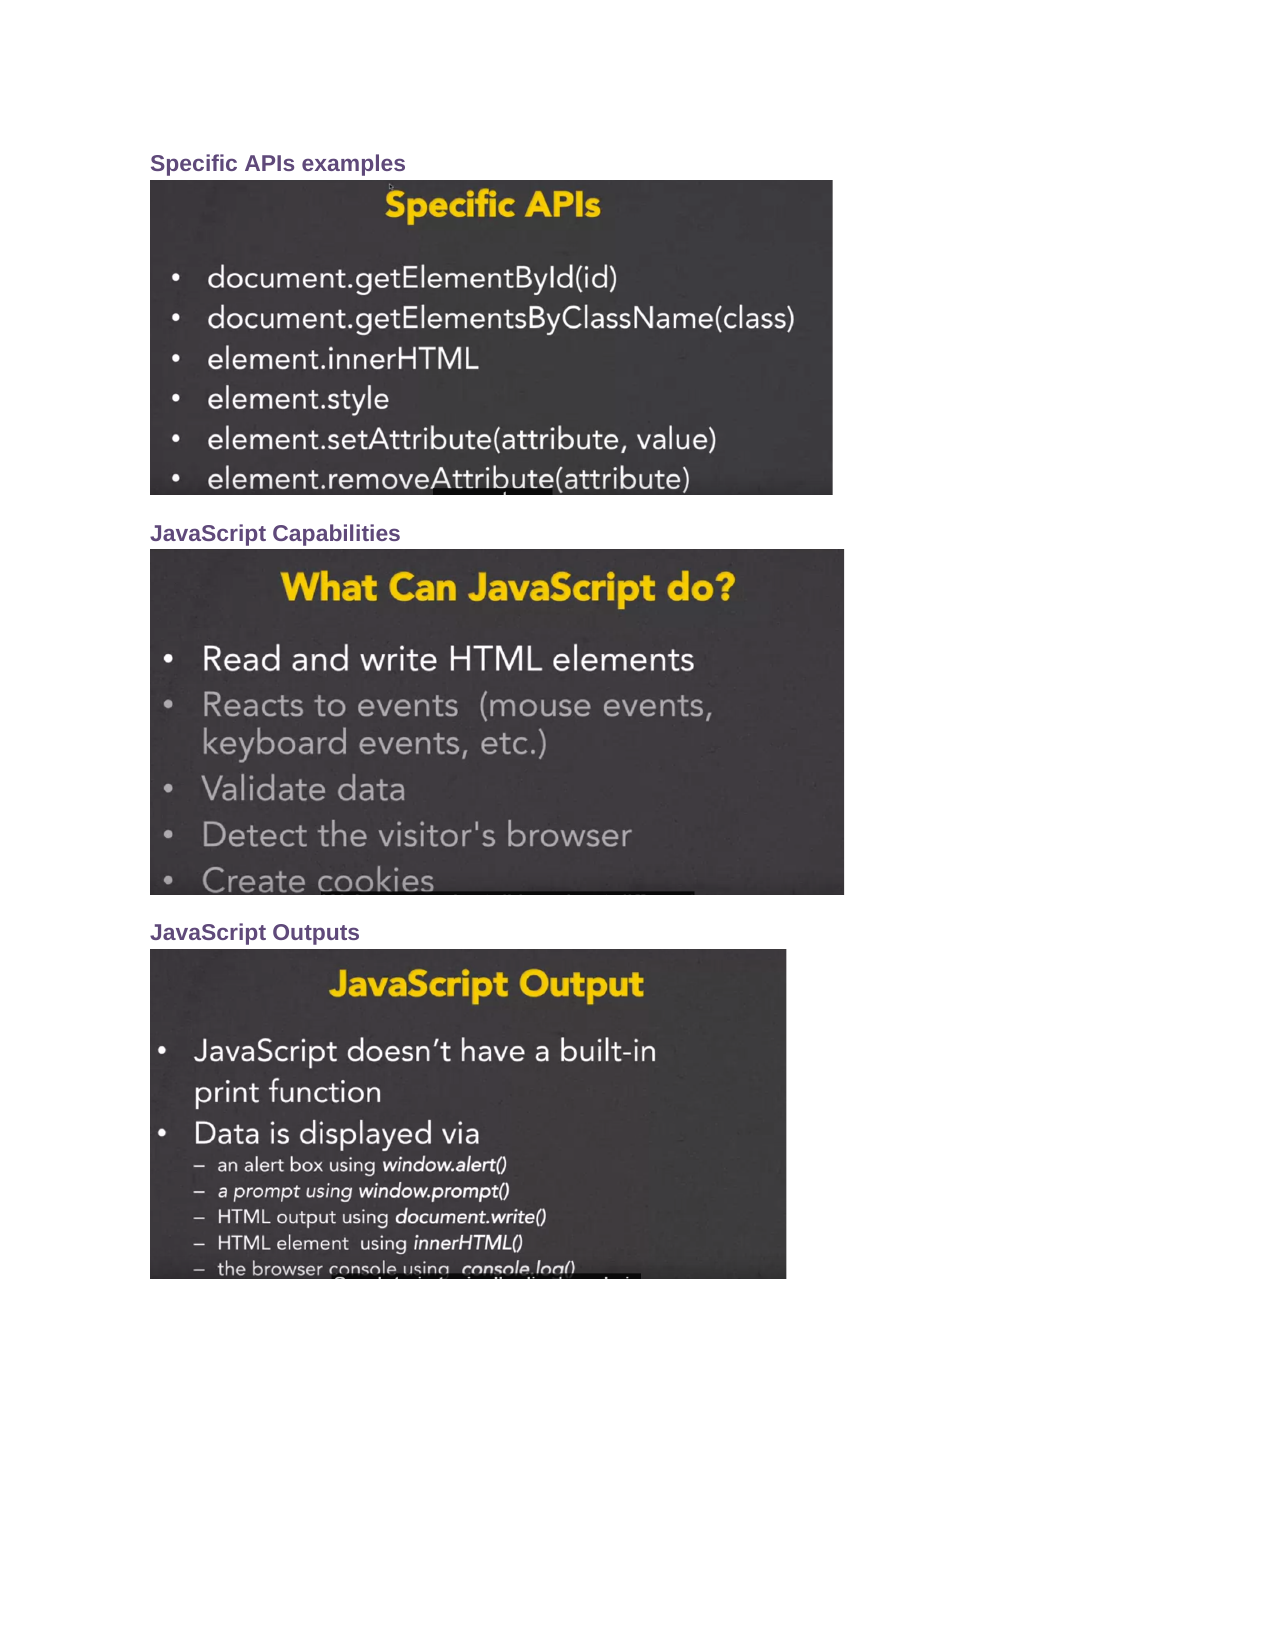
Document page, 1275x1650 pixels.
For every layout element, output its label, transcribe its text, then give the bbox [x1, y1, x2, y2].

picture [150, 949, 787, 1279]
subtitle Specific APIs examples [150, 150, 1125, 176]
subtitle JavaScript Outputs [150, 919, 1125, 946]
picture [150, 549, 845, 895]
picture [150, 180, 833, 495]
subtitle JavaScript Capabilities [150, 519, 1125, 546]
